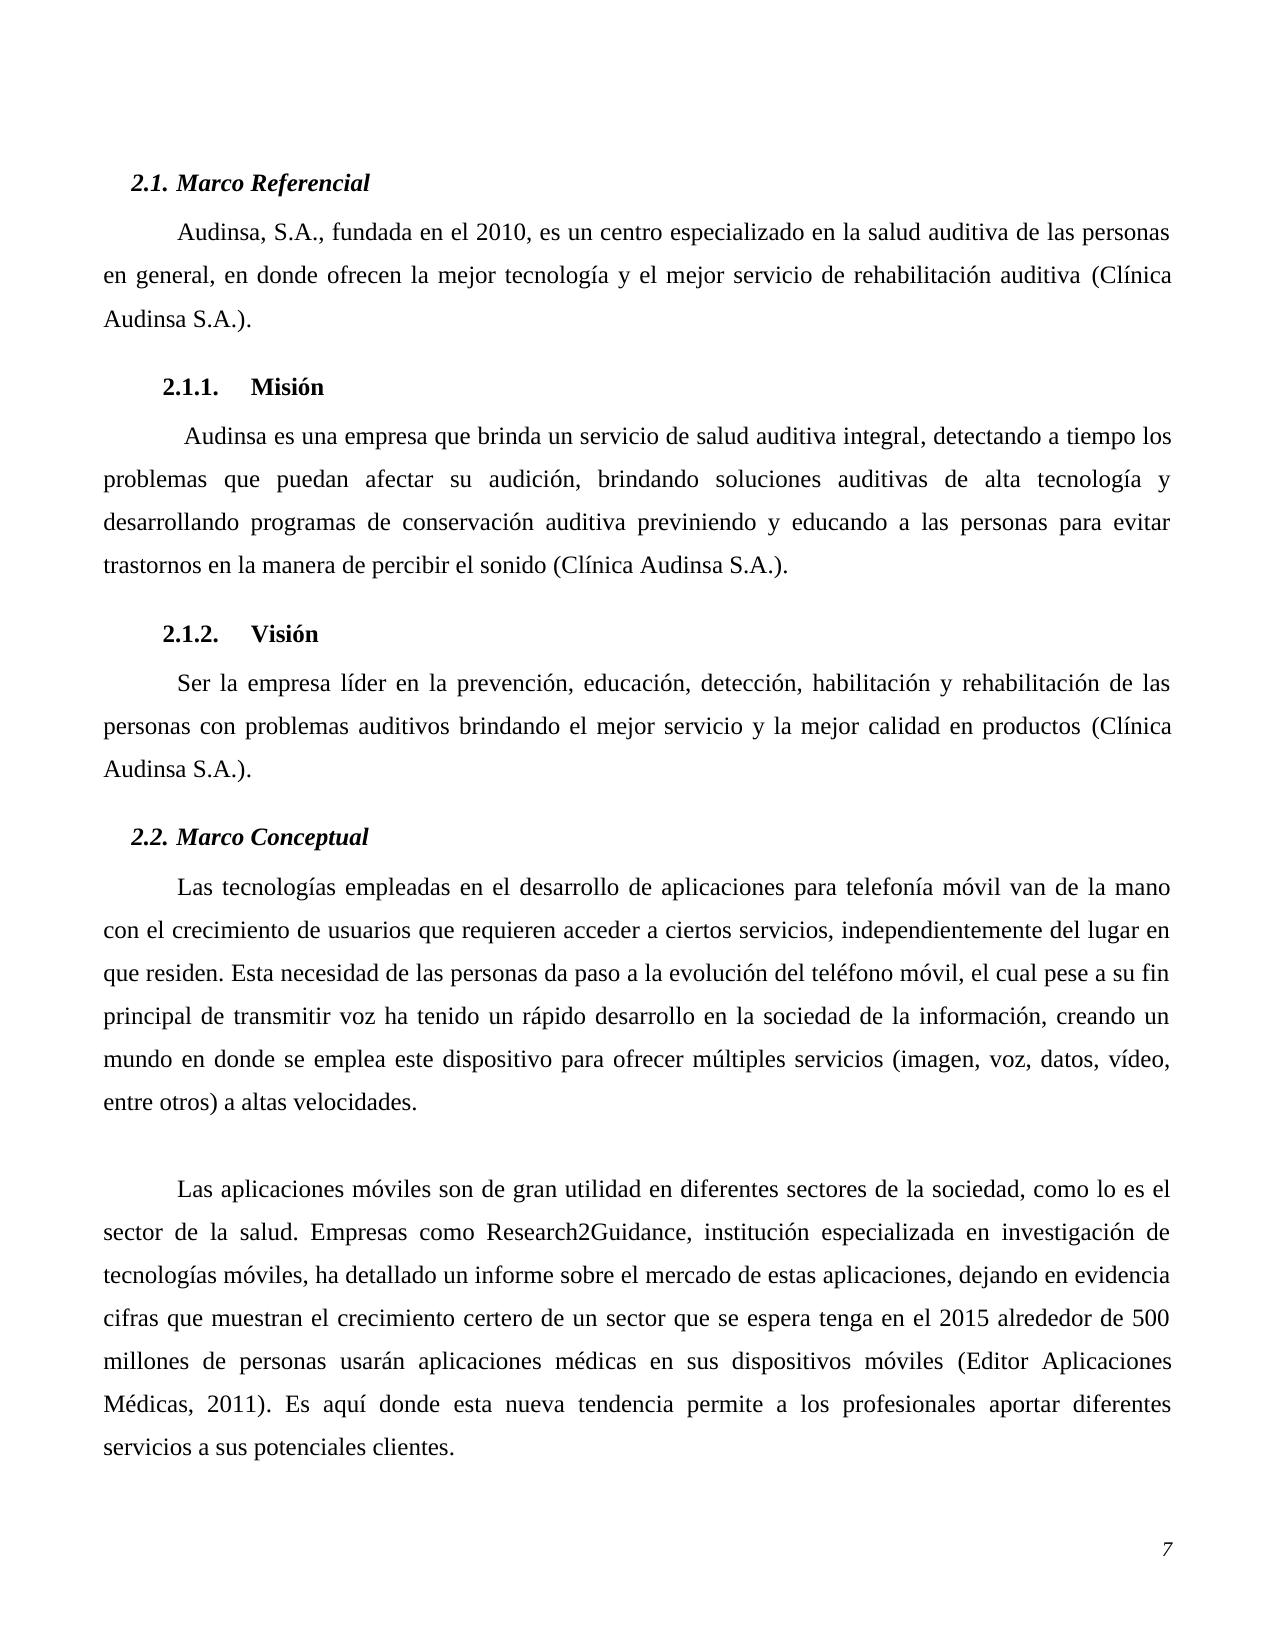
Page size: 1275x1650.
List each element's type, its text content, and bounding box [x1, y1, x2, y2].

text Visión [162, 619, 1172, 647]
text Las tecnologías empleadas en el desarrollo de aplicaciones para telefonía móvil van de la mano con el crecimiento de usuarios que requieren acceder a ciertos servicios, independientemente del lugar en que residen. Esta necesidad de las personas da paso a la evolución del teléfono móvil, el cual pese a su fin principal de transmitir voz ha tenido un rápido desarrollo en la sociedad de la información, creando un mundo en donde se emplea este dispositivo para ofrecer múltiples servicios (imagen, voz, datos, vídeo, entre otros) a altas velocidades. [103, 872, 1172, 1116]
text Misión [162, 372, 1172, 401]
text Audinsa, S.A., fundada en el 2010, es un centro especializado en la salud auditiva de las personas en general, en donde ofrecen la mejor tecnología y el mejor servicio de rehabilitación auditiva . [103, 217, 1172, 332]
text Las aplicaciones móviles son de gran utilidad en diferentes sectores de la sociedad, como lo es el sector de la salud. Empresas como Research2Guidance, institución especializada en investigación de tecnologías móviles, ha detallado un informe sobre el mercado de estas aplicaciones, dejando en evidencia cifras que muestran el crecimiento certero de un sector que se espera tenga en el 2015 alrededor de 500 millones de personas usarán aplicaciones médicas en sus dispositivos móviles . Es aquí donde esta nueva tendencia permite a los profesionales aportar diferentes servicios a sus potenciales clientes. [103, 1174, 1172, 1461]
text Ser la empresa líder en la prevención, educación, detección, habilitación y rehabilitación de las personas con problemas auditivos brindando el mejor servicio y la mejor calidad en productos . [103, 668, 1172, 783]
text Audinsa es una empresa que brinda un servicio de salud auditiva integral, detectando a tiempo los problemas que puedan afectar su audición, brindando soluciones auditivas de alta tecnología y desarrollando programas de conservación auditiva previniendo y educando a las personas para evitar trastornos en la manera de percibir el sonido . [103, 421, 1172, 579]
list Marco Conceptual [131, 822, 1172, 851]
list Marco Referencial [131, 168, 1172, 197]
